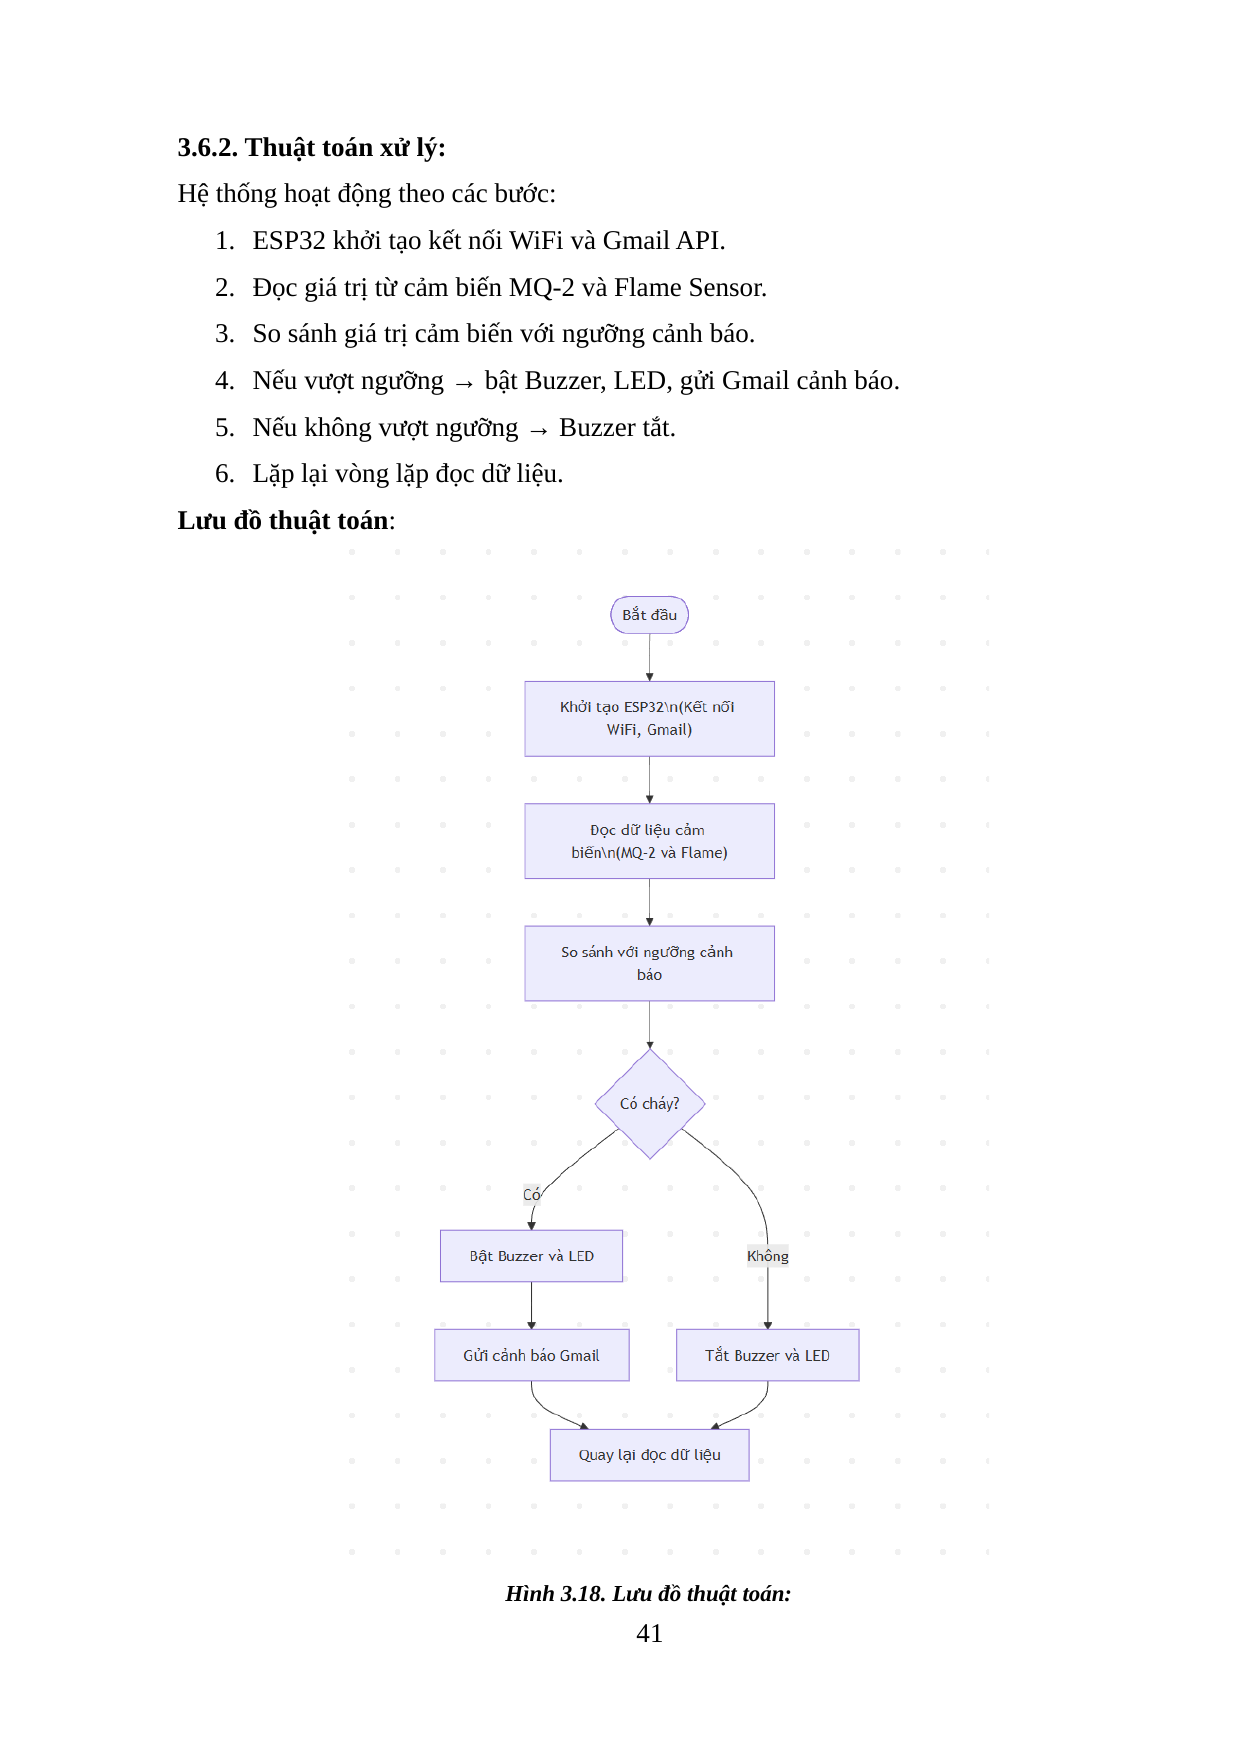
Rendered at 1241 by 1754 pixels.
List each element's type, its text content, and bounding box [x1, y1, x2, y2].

list Nếu không vượt ngưỡng → Buzzer tắt. [215, 411, 1122, 442]
list So sánh giá trị cảm biến với ngưỡng cảnh báo. [215, 317, 1122, 348]
list Lặp lại vòng lặp đọc dữ liệu. [215, 457, 1122, 488]
list Nếu vượt ngưỡng → bật Buzzer, LED, gửi Gmail cảnh báo. [215, 364, 1122, 395]
text Lưu đồ thuật toán: [177, 504, 1122, 535]
subtitle 3.6.2. Thuật toán xử lý: [177, 131, 1122, 162]
text Hình 3.18. Lưu đồ thuật toán: [177, 1580, 1122, 1607]
list Đọc giá trị từ cảm biến MQ-2 và Flame Sensor. [215, 271, 1122, 302]
picture [310, 546, 990, 1557]
text Hệ thống hoạt động theo các bước: [177, 177, 1122, 208]
list ESP32 khởi tạo kết nối WiFi và Gmail API. [215, 224, 1122, 255]
